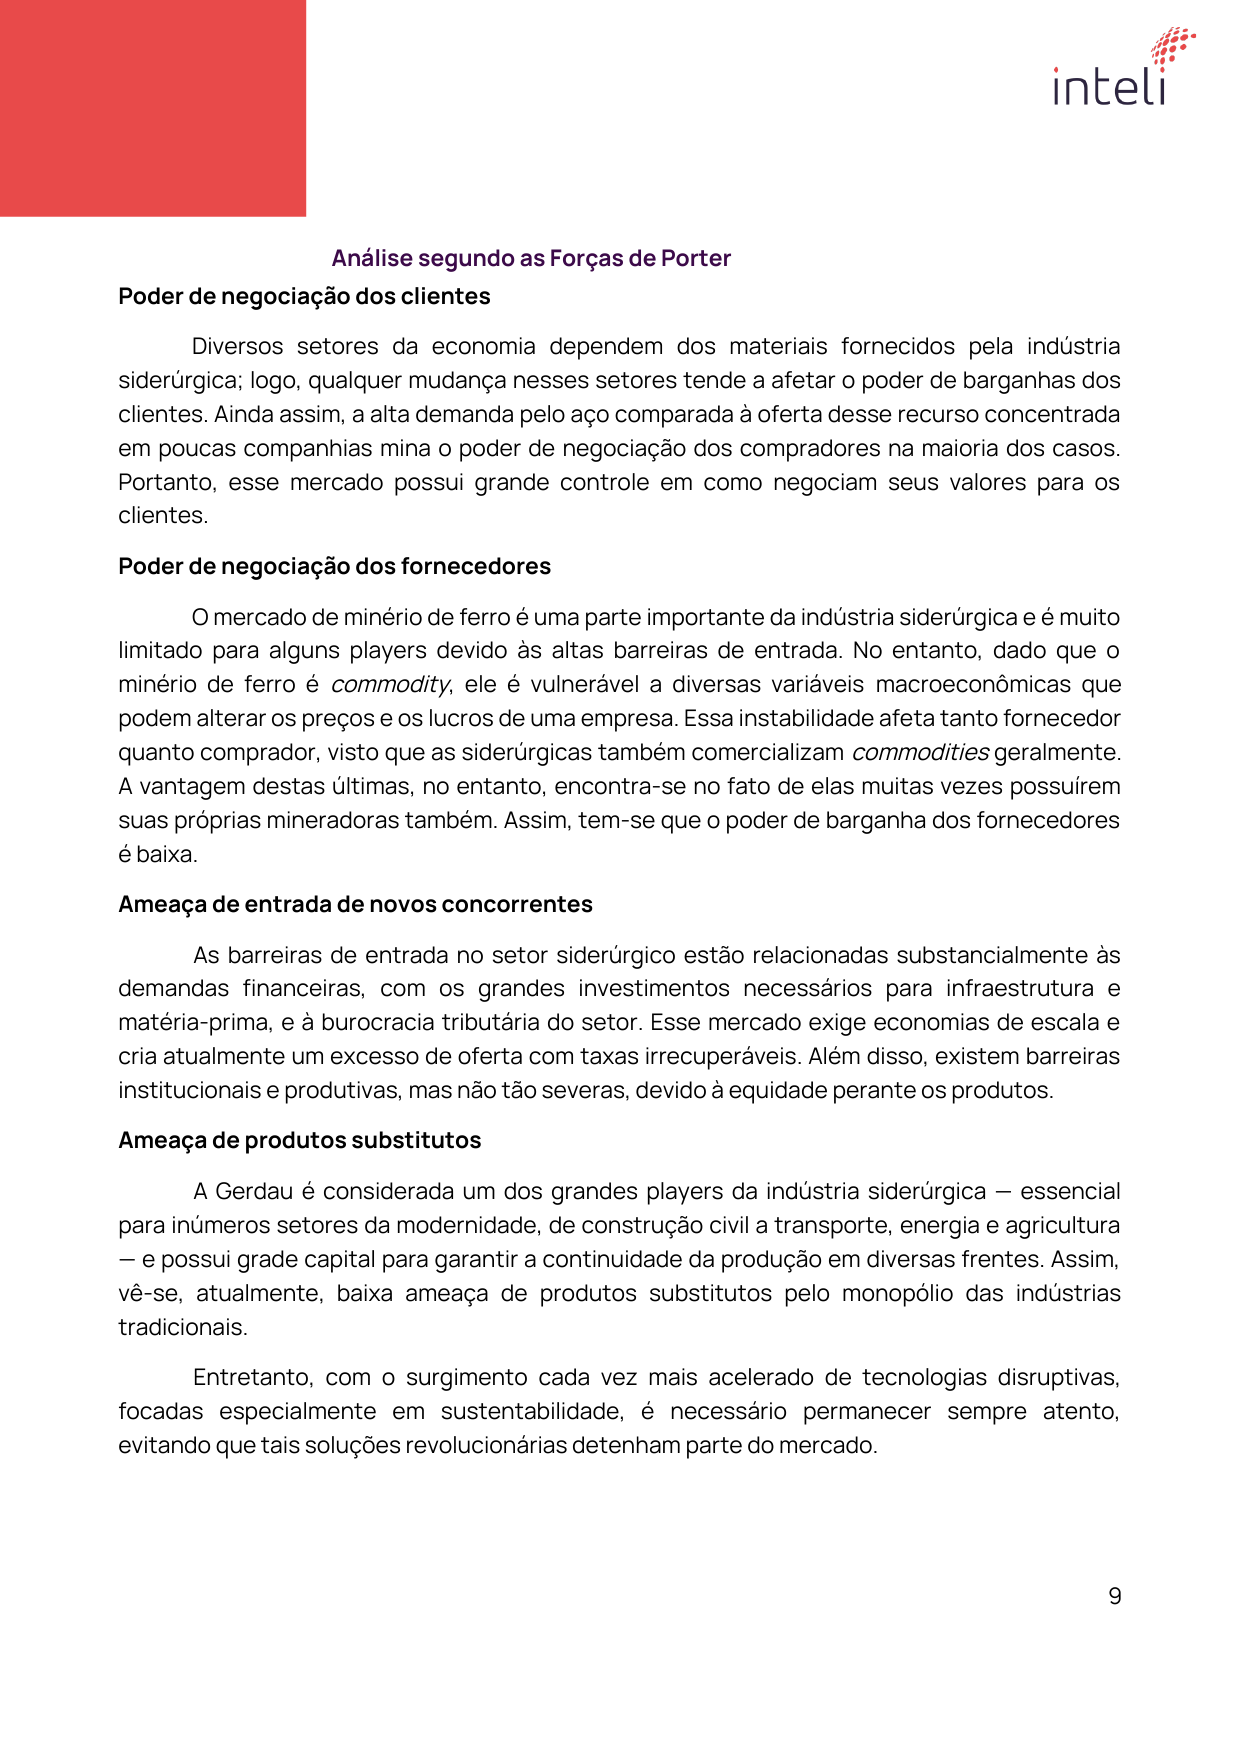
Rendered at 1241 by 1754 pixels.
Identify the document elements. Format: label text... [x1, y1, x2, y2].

text Ameaça de entrada de novos concorrentes [118, 888, 1122, 919]
text Ameaça de produtos substitutos [118, 1124, 1122, 1156]
text Poder de negociação dos clientes [118, 280, 1122, 311]
text Entretanto, com o surgimento cada vez mais acelerado de tecnologias disruptivas, focadas especialmente em sustentabilidade, é necessário permanecer sempre atento, evitando que tais soluções revolucionárias detenham parte do mercado. [118, 1361, 1122, 1460]
picture [1054, 27, 1197, 105]
text Poder de negociação dos fornecedores [118, 550, 1122, 581]
text O mercado de minério de ferro é uma parte importante da indústria siderúrgica e é muito limitado para alguns players devido às altas barreiras de entrada. No entanto, dado que o minério de ferro é commodity, ele é vulnerável a diversas variáveis ​​macroeconômicas que podem alterar os preços e os lucros de uma empresa. Essa instabilidade afeta tanto fornecedor quanto comprador, visto que as siderúrgicas também comercializam commodities geralmente. A vantagem destas últimas, no entanto, encontra-se no fato de elas muitas vezes possuírem suas próprias mineradoras também. Assim, tem-se que o poder de barganha dos fornecedores é baixa. [118, 601, 1122, 869]
text A Gerdau é considerada um dos grandes players da indústria siderúrgica — essencial para inúmeros setores da modernidade, de construção civil a transporte, energia e agricultura — e possui grade capital para garantir a continuidade da produção em diversas frentes. Assim, vê-se, atualmente, baixa ameaça de produtos substitutos pelo monopólio das indústrias tradicionais. [118, 1175, 1122, 1342]
text As barreiras de entrada no setor siderúrgico estão relacionadas substancialmente às demandas financeiras, com os grandes investimentos necessários para infraestrutura e matéria-prima, e à burocracia tributária do setor. Esse mercado exige economias de escala e cria atualmente um excesso de oferta com taxas irrecuperáveis. Além disso, existem barreiras institucionais e produtivas, mas não tão severas, devido à equidade perante os produtos. [118, 938, 1122, 1105]
text Diversos setores da economia dependem dos materiais fornecidos pela indústria siderúrgica; logo, qualquer mudança nesses setores tende a afetar o poder de barganhas dos clientes. Ainda assim, a alta demanda pelo aço comparada à oferta desse recurso concentrada em poucas companhias mina o poder de negociação dos compradores na maioria dos casos. Portanto, esse mercado possui grande controle em como negociam seus valores para os clientes. [118, 330, 1122, 531]
picture [0, 0, 307, 217]
subtitle Análise segundo as Forças de Porter [118, 242, 1122, 273]
